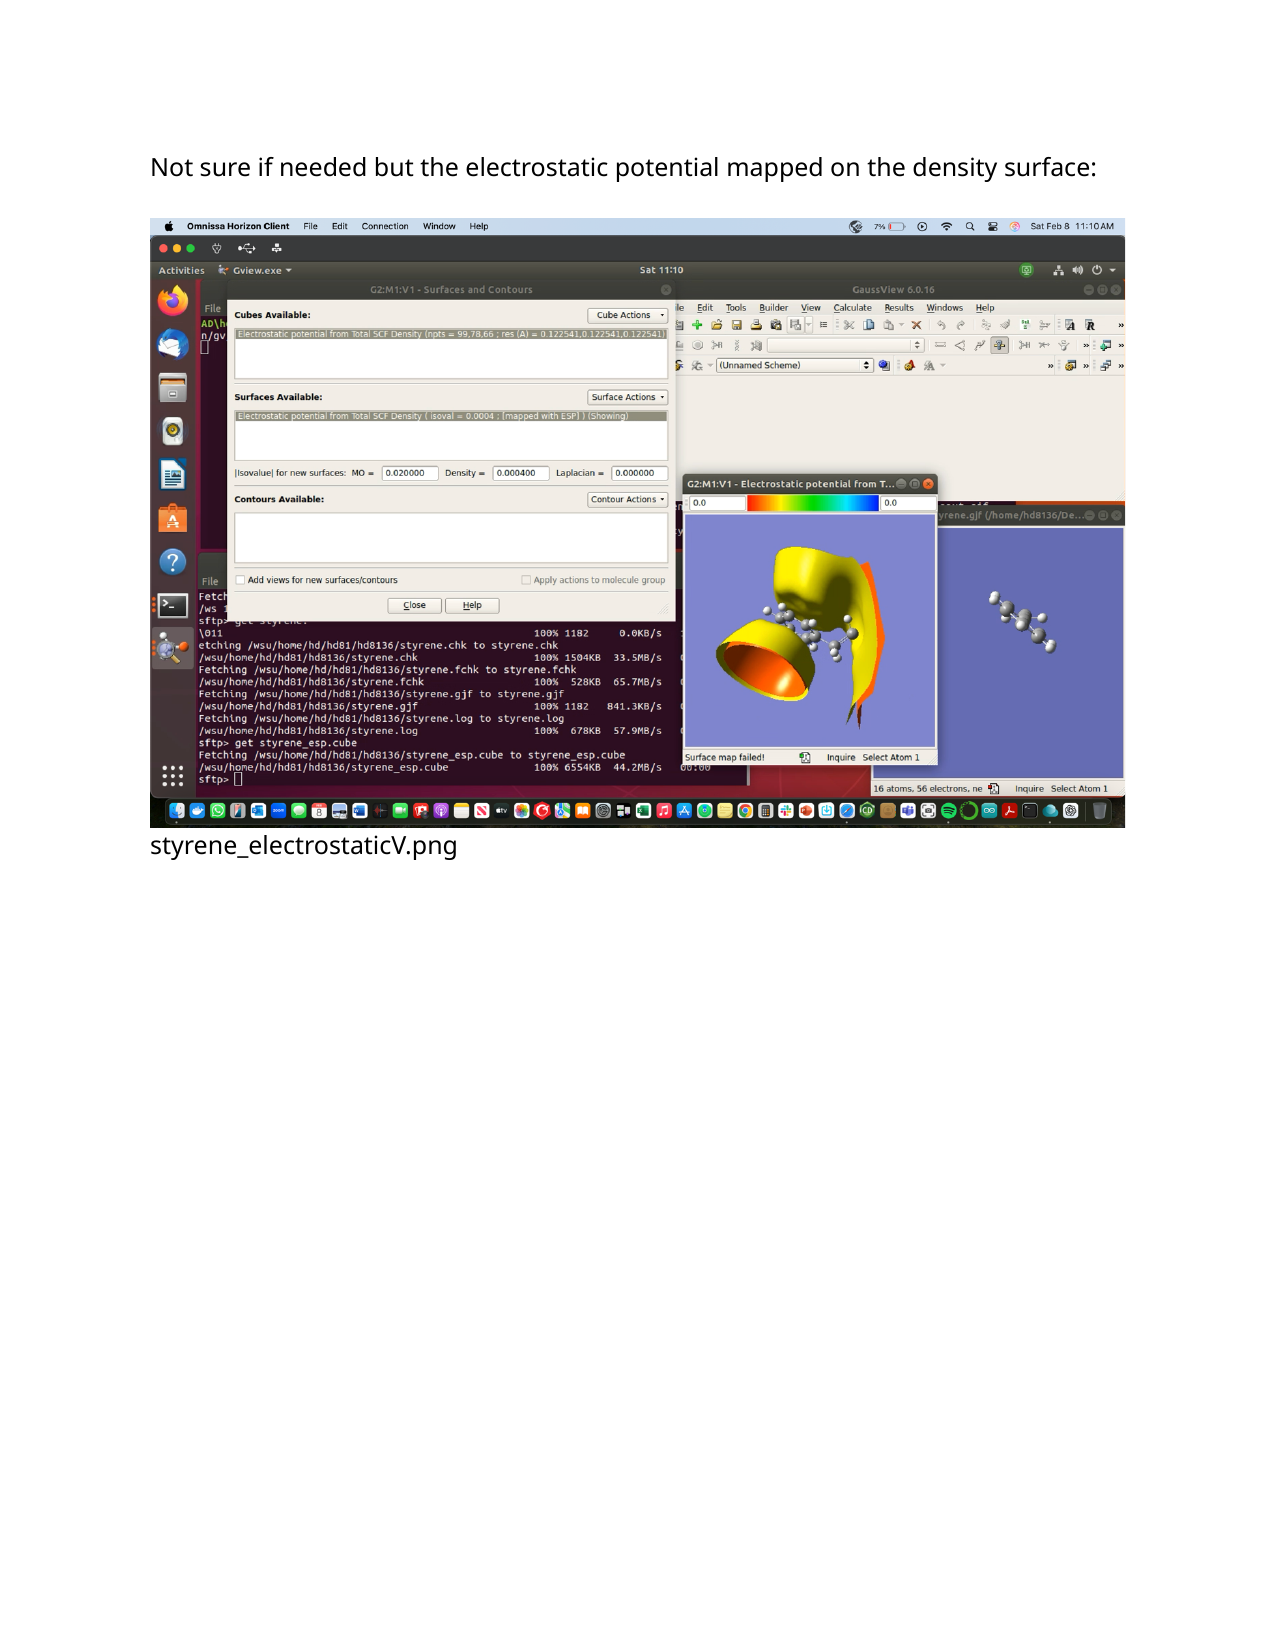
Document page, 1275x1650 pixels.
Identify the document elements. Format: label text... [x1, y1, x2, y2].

picture [150, 218, 1125, 828]
text Not sure if needed but the electrostatic potential mapped on the density surface: [150, 150, 1125, 184]
text styrene_electrostaticV.png [150, 828, 1125, 862]
